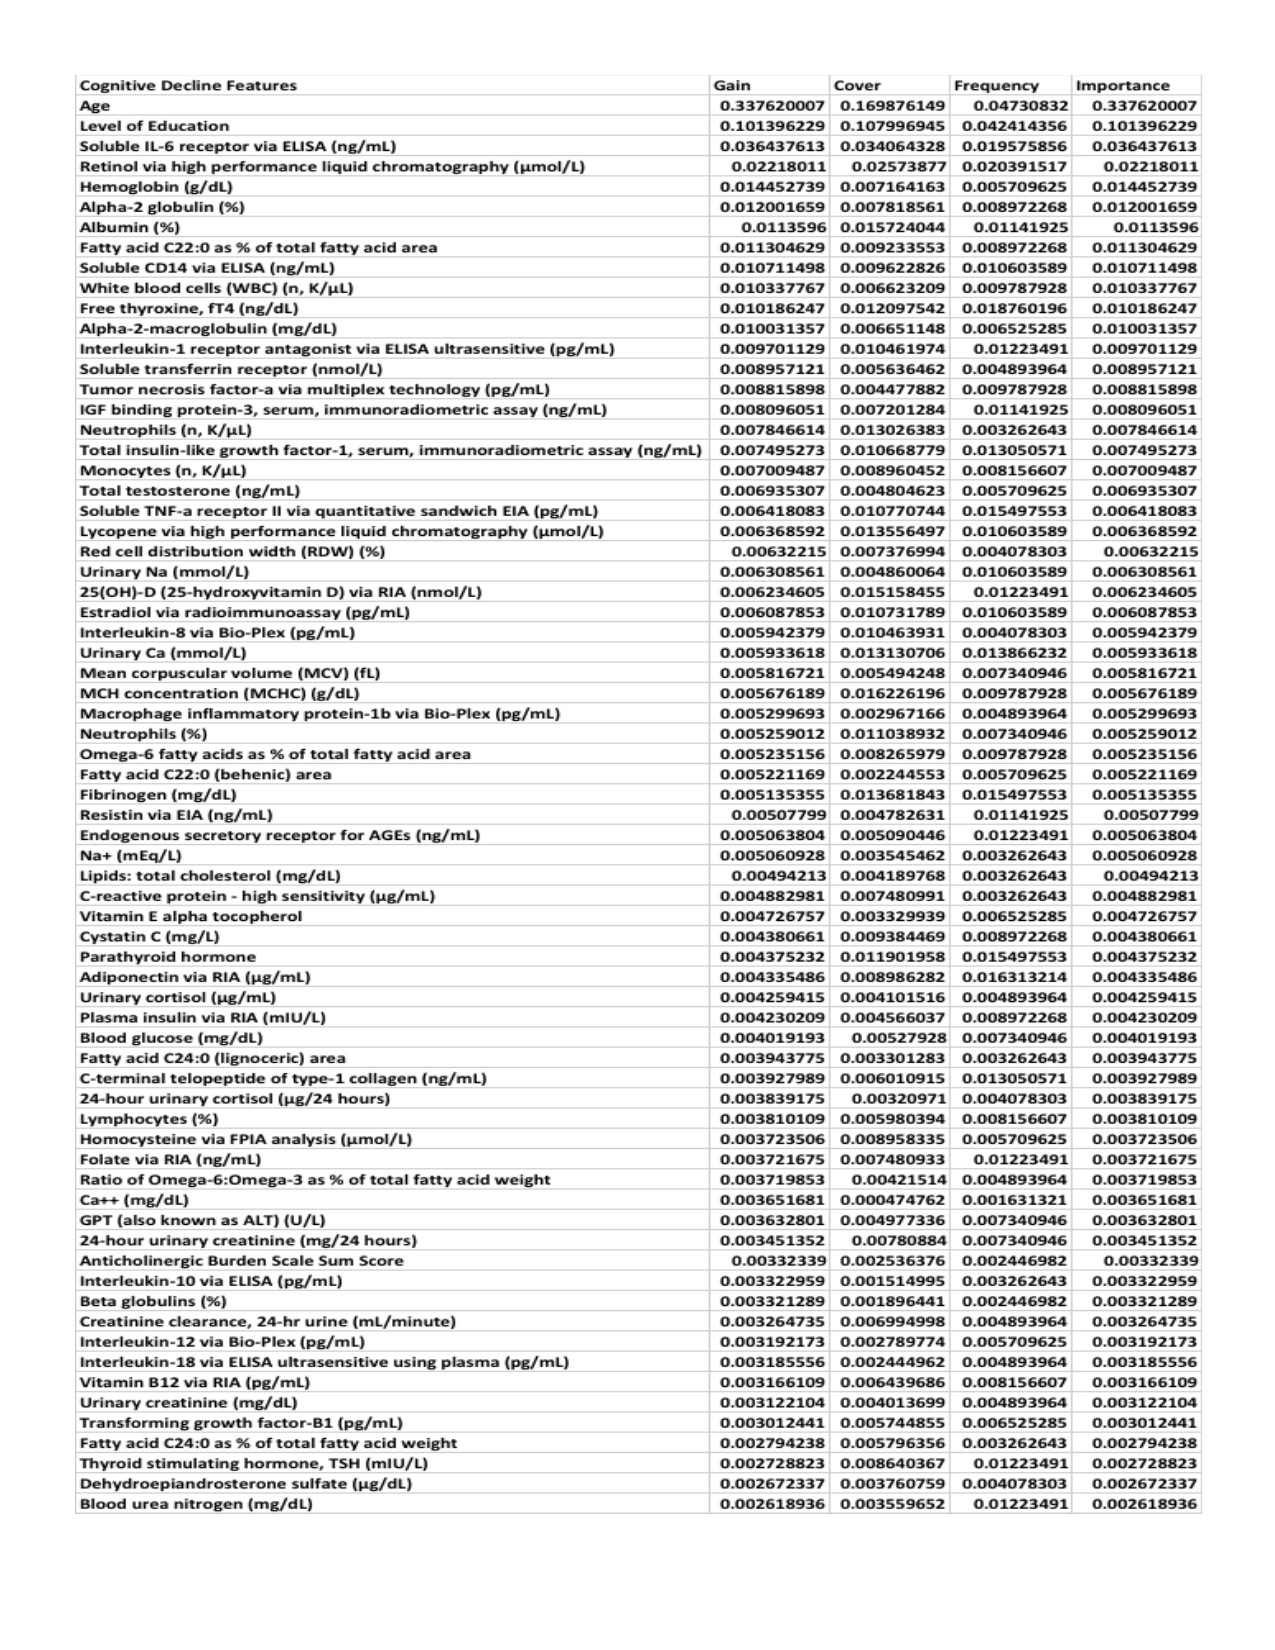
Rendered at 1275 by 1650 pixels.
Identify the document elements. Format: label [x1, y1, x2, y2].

picture [75, 75, 1203, 1514]
